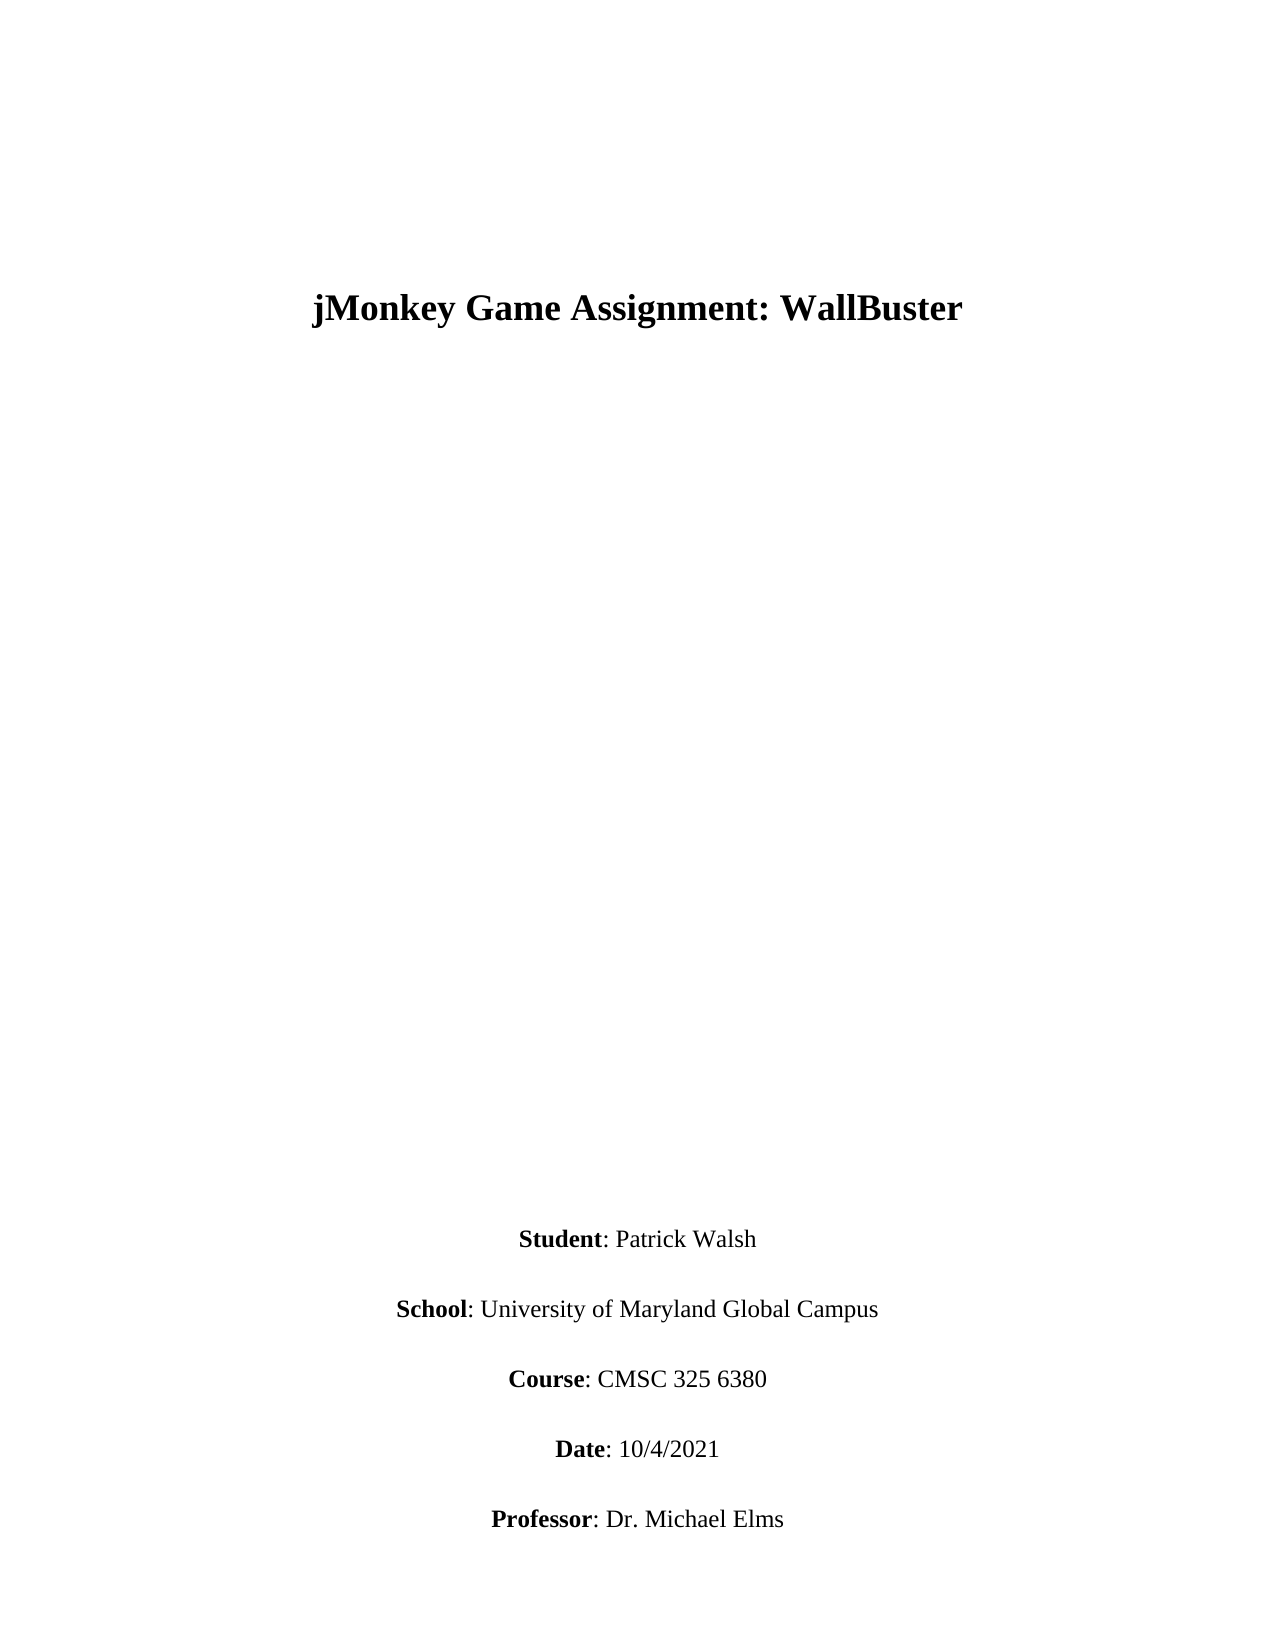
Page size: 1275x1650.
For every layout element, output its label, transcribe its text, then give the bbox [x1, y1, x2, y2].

text Date: 10/4/2021 [75, 1434, 1200, 1462]
text School: University of Maryland Global Campus [75, 1294, 1200, 1322]
text Student: Patrick Walsh [75, 1224, 1200, 1252]
text jMonkey Game Assignment: WallBuster [75, 285, 1200, 328]
text Professor: Dr. Michael Elms [75, 1504, 1200, 1532]
text Course: CMSC 325 6380 [75, 1364, 1200, 1392]
